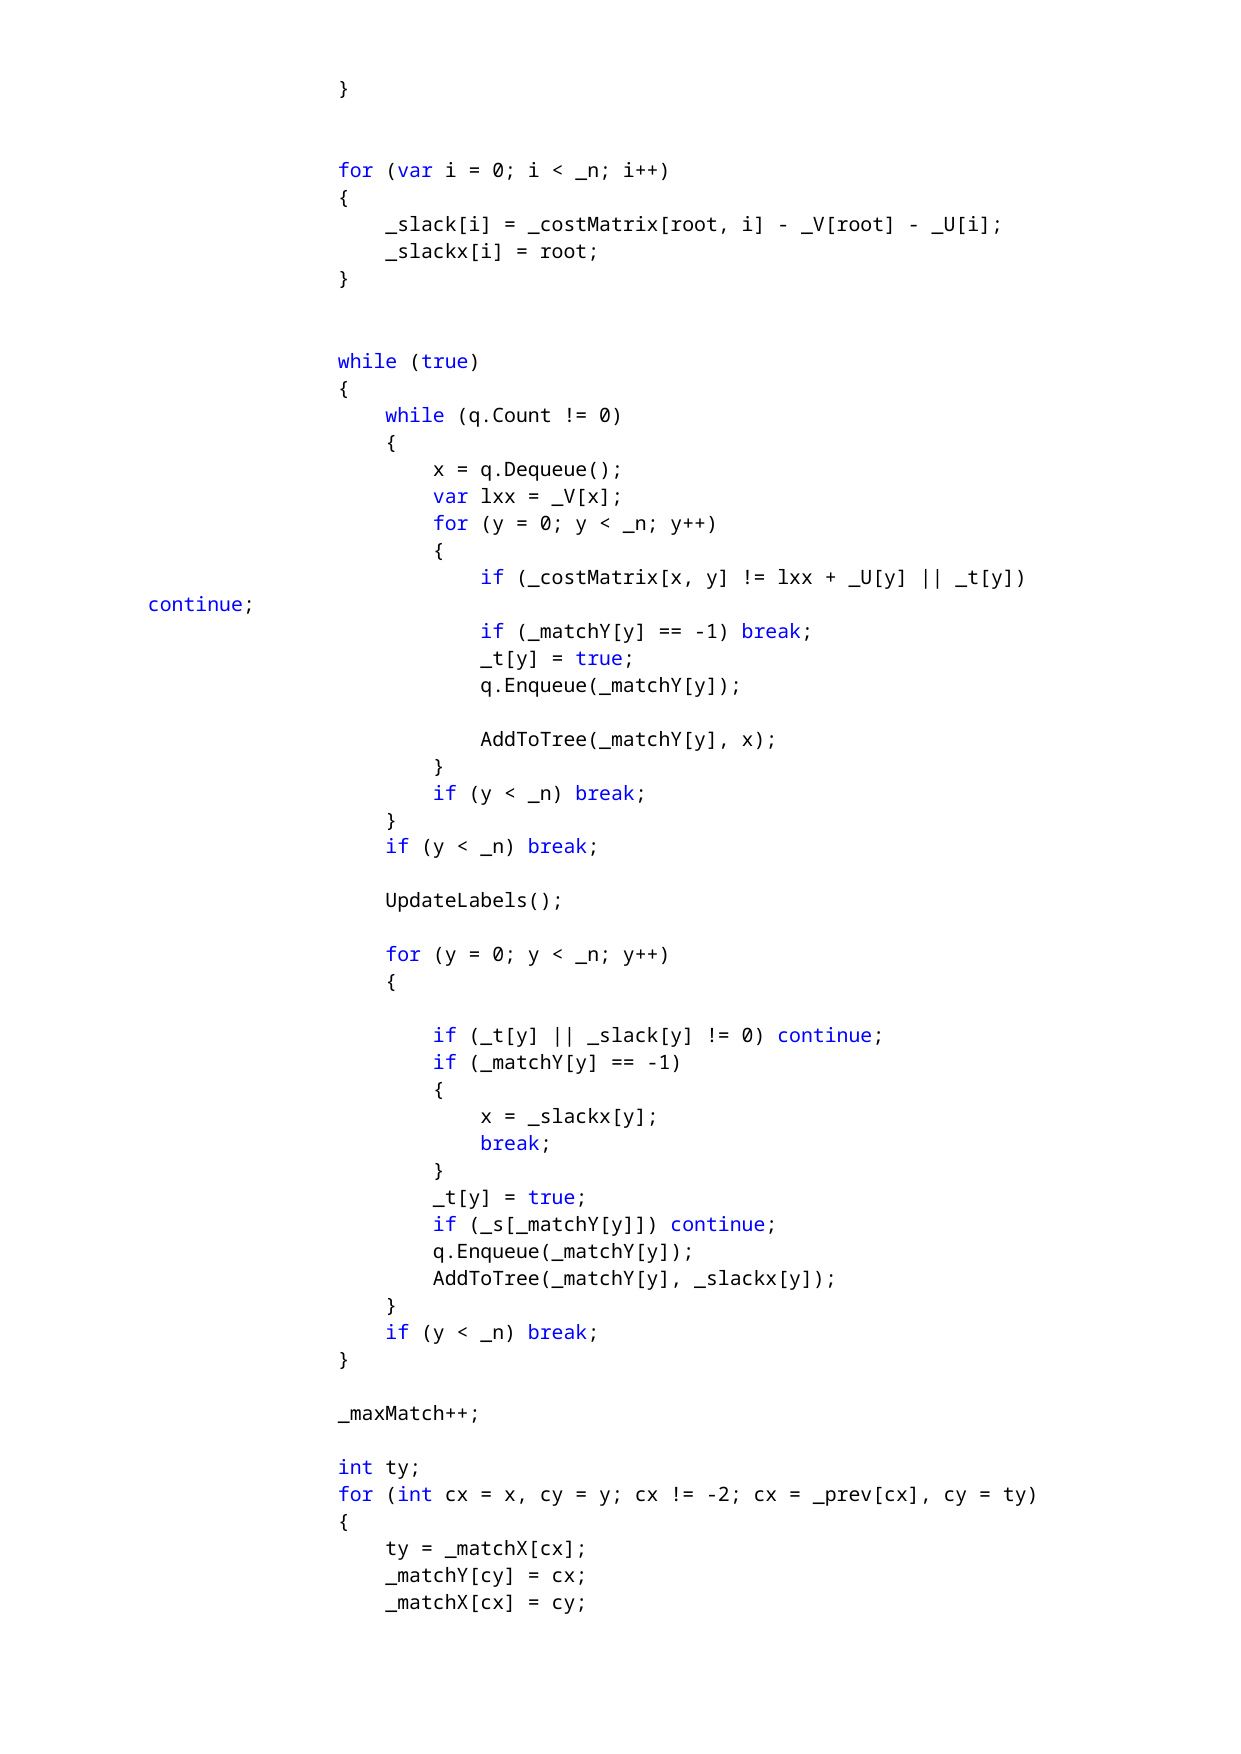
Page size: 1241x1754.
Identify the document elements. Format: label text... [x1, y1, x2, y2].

text ty = _matchX[cx]; [148, 1534, 1122, 1561]
text if (y < _n) break; [148, 1318, 1122, 1345]
text { [148, 1076, 1122, 1103]
text if (_matchY[y] == -1) break; [148, 617, 1122, 644]
text AddToTree(_matchY[y], x); [148, 725, 1122, 752]
text _maxMatch++; [148, 1399, 1122, 1426]
text x = _slackx[y]; [148, 1103, 1122, 1129]
text for (y = 0; y < _n; y++) [148, 509, 1122, 536]
text for (int cx = x, cy = y; cx != -2; cx = _prev[cx], cy = ty) [148, 1480, 1122, 1507]
text if (y < _n) break; [148, 833, 1122, 860]
text x = q.Dequeue(); [148, 455, 1122, 482]
text AddToTree(_matchY[y], _slackx[y]); [148, 1264, 1122, 1291]
text for (y = 0; y < _n; y++) [148, 941, 1122, 968]
text _slack[i] = _costMatrix[root, i] - _V[root] - _U[i]; [148, 211, 1122, 237]
text for (var i = 0; i < _n; i++) [148, 157, 1122, 183]
text _t[y] = true; [148, 1183, 1122, 1211]
text { [148, 1507, 1122, 1534]
text q.Enqueue(_matchY[y]); [148, 1237, 1122, 1264]
text } [148, 264, 1122, 291]
text q.Enqueue(_matchY[y]); [148, 671, 1122, 698]
text } [148, 1291, 1122, 1318]
text UpdateLabels(); [148, 887, 1122, 914]
text { [148, 536, 1122, 563]
text if (_s[_matchY[y]]) continue; [148, 1211, 1122, 1237]
text _matchY[cy] = cx; [148, 1561, 1122, 1588]
text { [148, 968, 1122, 995]
text if (_costMatrix[x, y] != lxx + _U[y] || _t[y]) continue; [148, 563, 1122, 617]
text if (_t[y] || _slack[y] != 0) continue; [148, 1022, 1122, 1049]
text } [148, 1345, 1122, 1372]
text _slackx[i] = root; [148, 237, 1122, 264]
text while (true) [148, 347, 1122, 374]
text _t[y] = true; [148, 644, 1122, 671]
text { [148, 183, 1122, 211]
text } [148, 74, 1122, 101]
text if (y < _n) break; [148, 779, 1122, 806]
text } [148, 1157, 1122, 1183]
text break; [148, 1129, 1122, 1157]
text if (_matchY[y] == -1) [148, 1049, 1122, 1076]
text while (q.Count != 0) [148, 401, 1122, 428]
text { [148, 374, 1122, 401]
text var lxx = _V[x]; [148, 482, 1122, 509]
text int ty; [148, 1453, 1122, 1480]
text } [148, 806, 1122, 833]
text } [148, 752, 1122, 779]
text { [148, 428, 1122, 455]
text _matchX[cx] = cy; [148, 1588, 1122, 1615]
